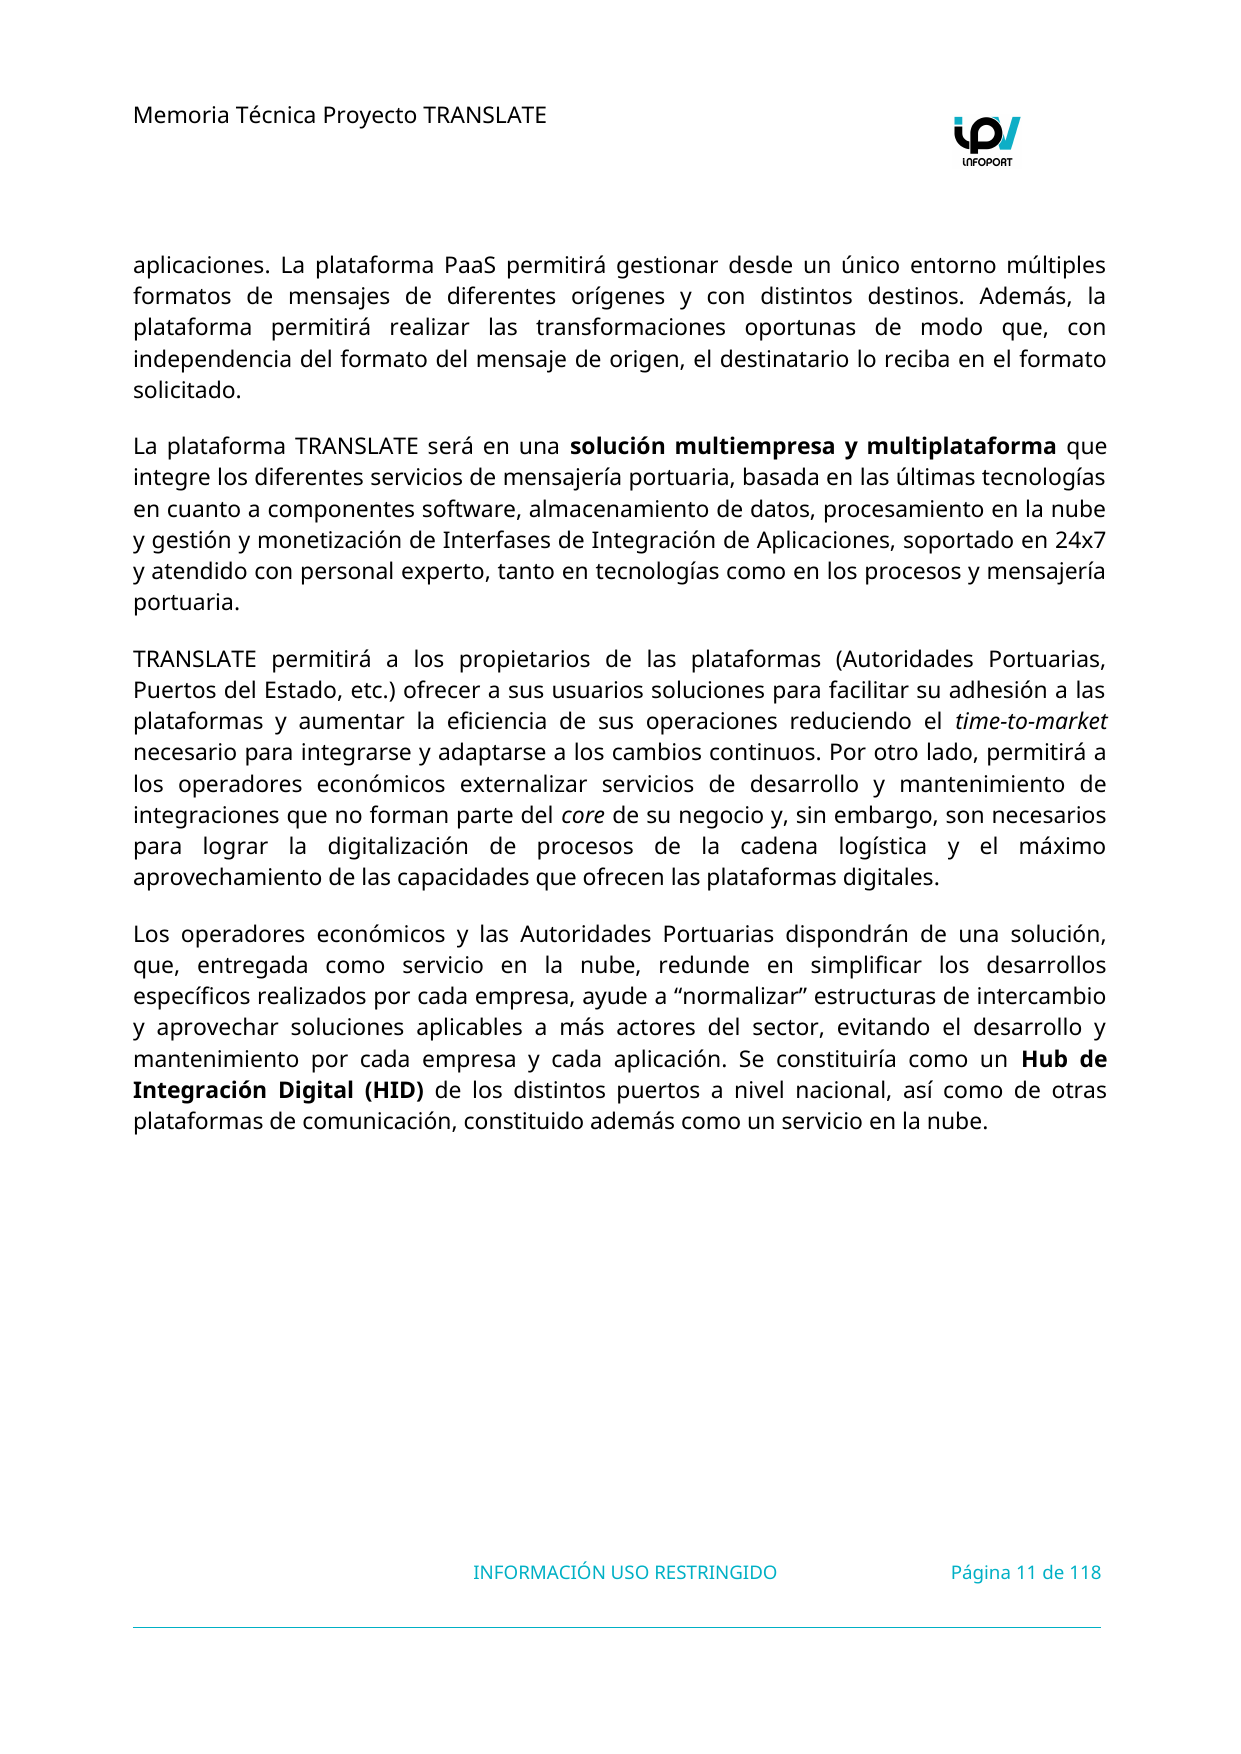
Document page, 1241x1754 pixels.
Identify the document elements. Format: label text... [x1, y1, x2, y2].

text La plataforma TRANSLATE será en una solución multiempresa y multiplataforma que integre los diferentes servicios de mensajería portuaria, basada en las últimas tecnologías en cuanto a componentes software, almacenamiento de datos, procesamiento en la nube y gestión y monetización de Interfases de Integración de Aplicaciones, soportado en 24x7 y atendido con personal experto, tanto en tecnologías como en los procesos y mensajería portuaria. [133, 430, 1107, 618]
text TRANSLATE permitirá a los propietarios de las plataformas (Autoridades Portuarias, Puertos del Estado, etc.) ofrecer a sus usuarios soluciones para facilitar su adhesión a las plataformas y aumentar la eficiencia de sus operaciones reduciendo el time-to-market necesario para integrarse y adaptarse a los cambios continuos. Por otro lado, permitirá a los operadores económicos externalizar servicios de desarrollo y mantenimiento de integraciones que no forman parte del core de su negocio y, sin embargo, son necesarios para lograr la digitalización de procesos de la cadena logística y el máximo aprovechamiento de las capacidades que ofrecen las plataformas digitales. [133, 643, 1107, 893]
text Los operadores económicos y las Autoridades Portuarias dispondrán de una solución, que, entregada como servicio en la nube, redunde en simplificar los desarrollos específicos realizados por cada empresa, ayude a “normalizar” estructuras de intercambio y aprovechar soluciones aplicables a más actores del sector, evitando el desarrollo y mantenimiento por cada empresa y cada aplicación. Se constituiría como un Hub de Integración Digital (HID) de los distintos puertos a nivel nacional, así como de otras plataformas de comunicación, constituido además como un servicio en la nube. [133, 918, 1107, 1136]
picture [951, 114, 1023, 169]
